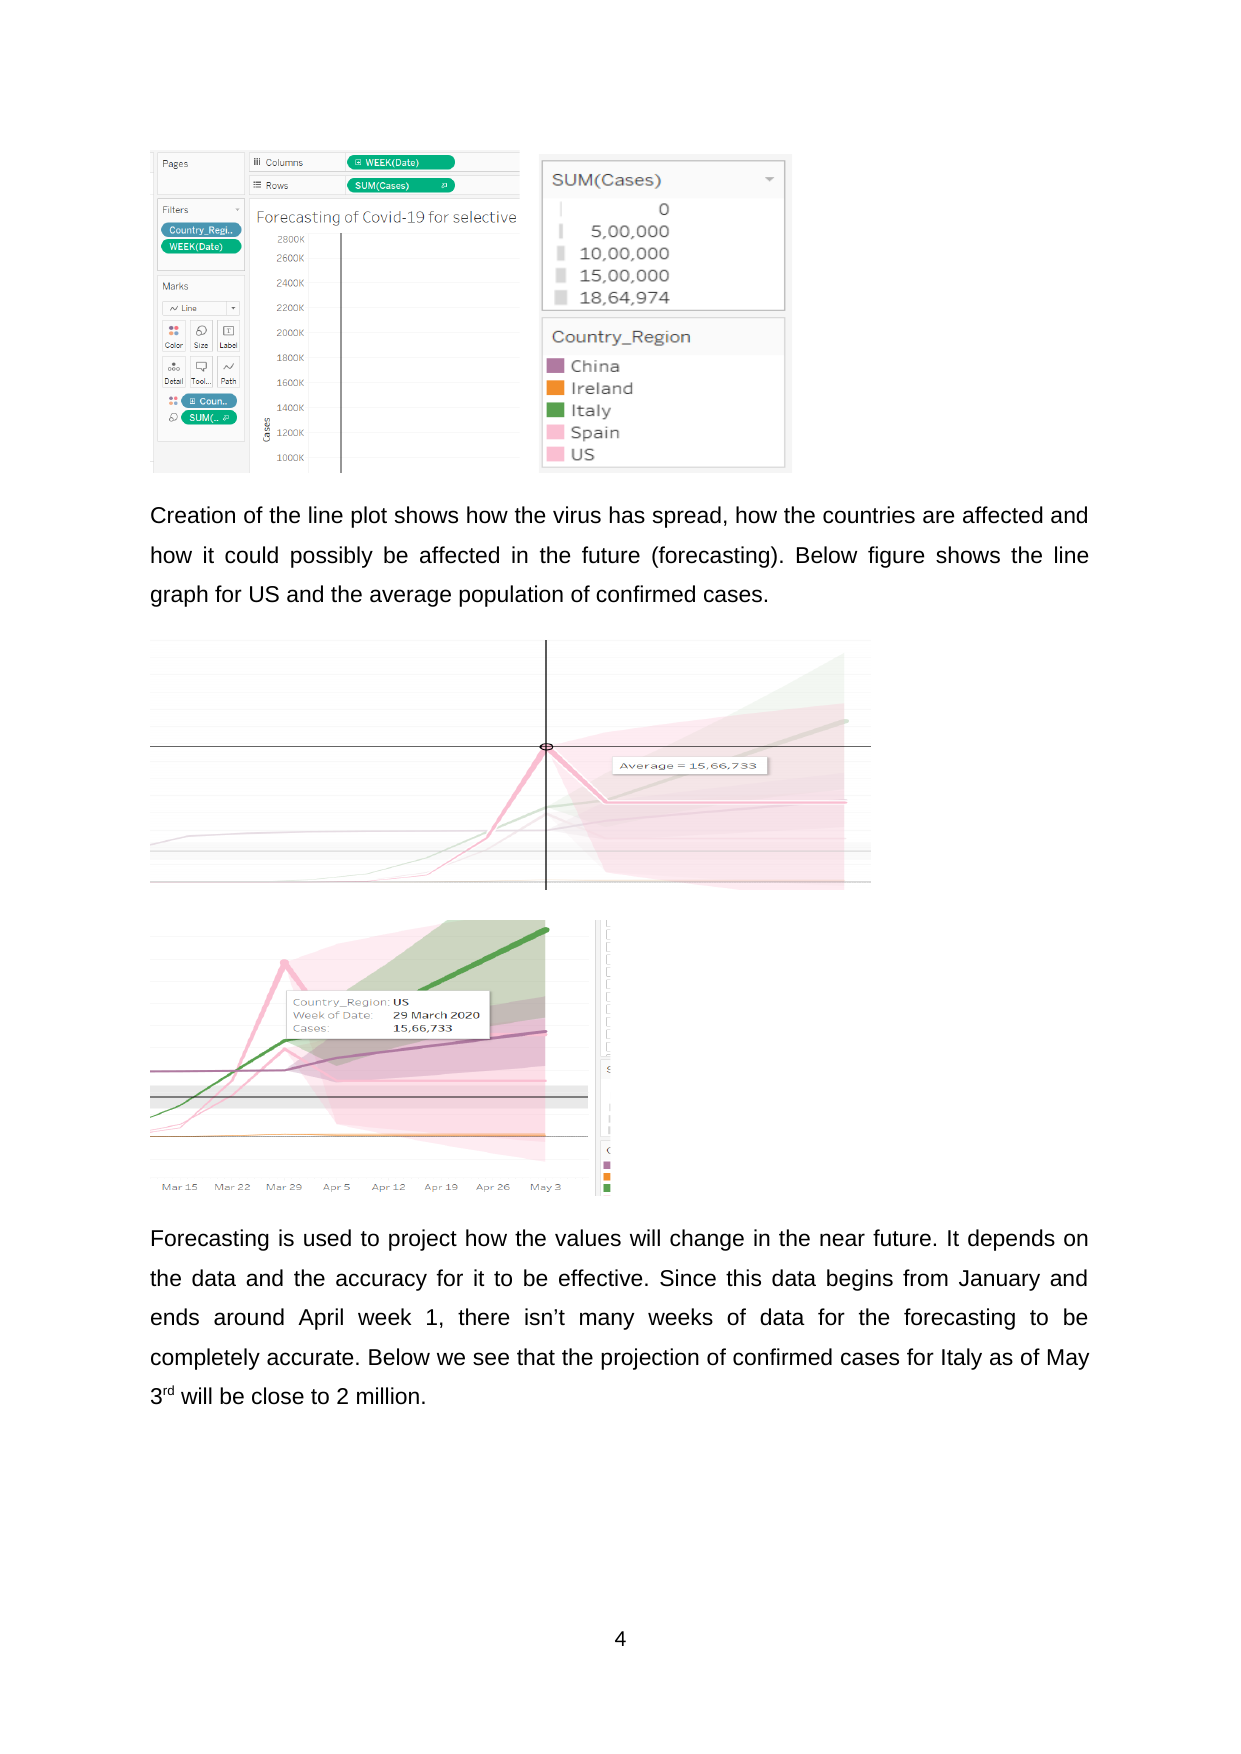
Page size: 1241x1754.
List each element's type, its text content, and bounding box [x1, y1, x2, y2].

picture [150, 637, 871, 890]
text Forecasting is used to project how the values will change in the near future. It depends on the data and the accuracy for it to be effective. Since this data begins from January and ends around April week 1, there isn’t many weeks of data for the forecasting to be completely accurate. Below we see that the projection of confirmed cases for Italy as of May 3rd will be close to 2 million. [150, 1225, 1090, 1409]
text Creation of the line plot shows how the virus has spread, how the countries are affected and how it could possibly be affected in the future (forecasting). Below figure shows the line graph for US and the average population of confirmed cases. [150, 502, 1090, 608]
picture [538, 154, 793, 473]
picture [150, 920, 611, 1196]
picture [150, 150, 520, 473]
